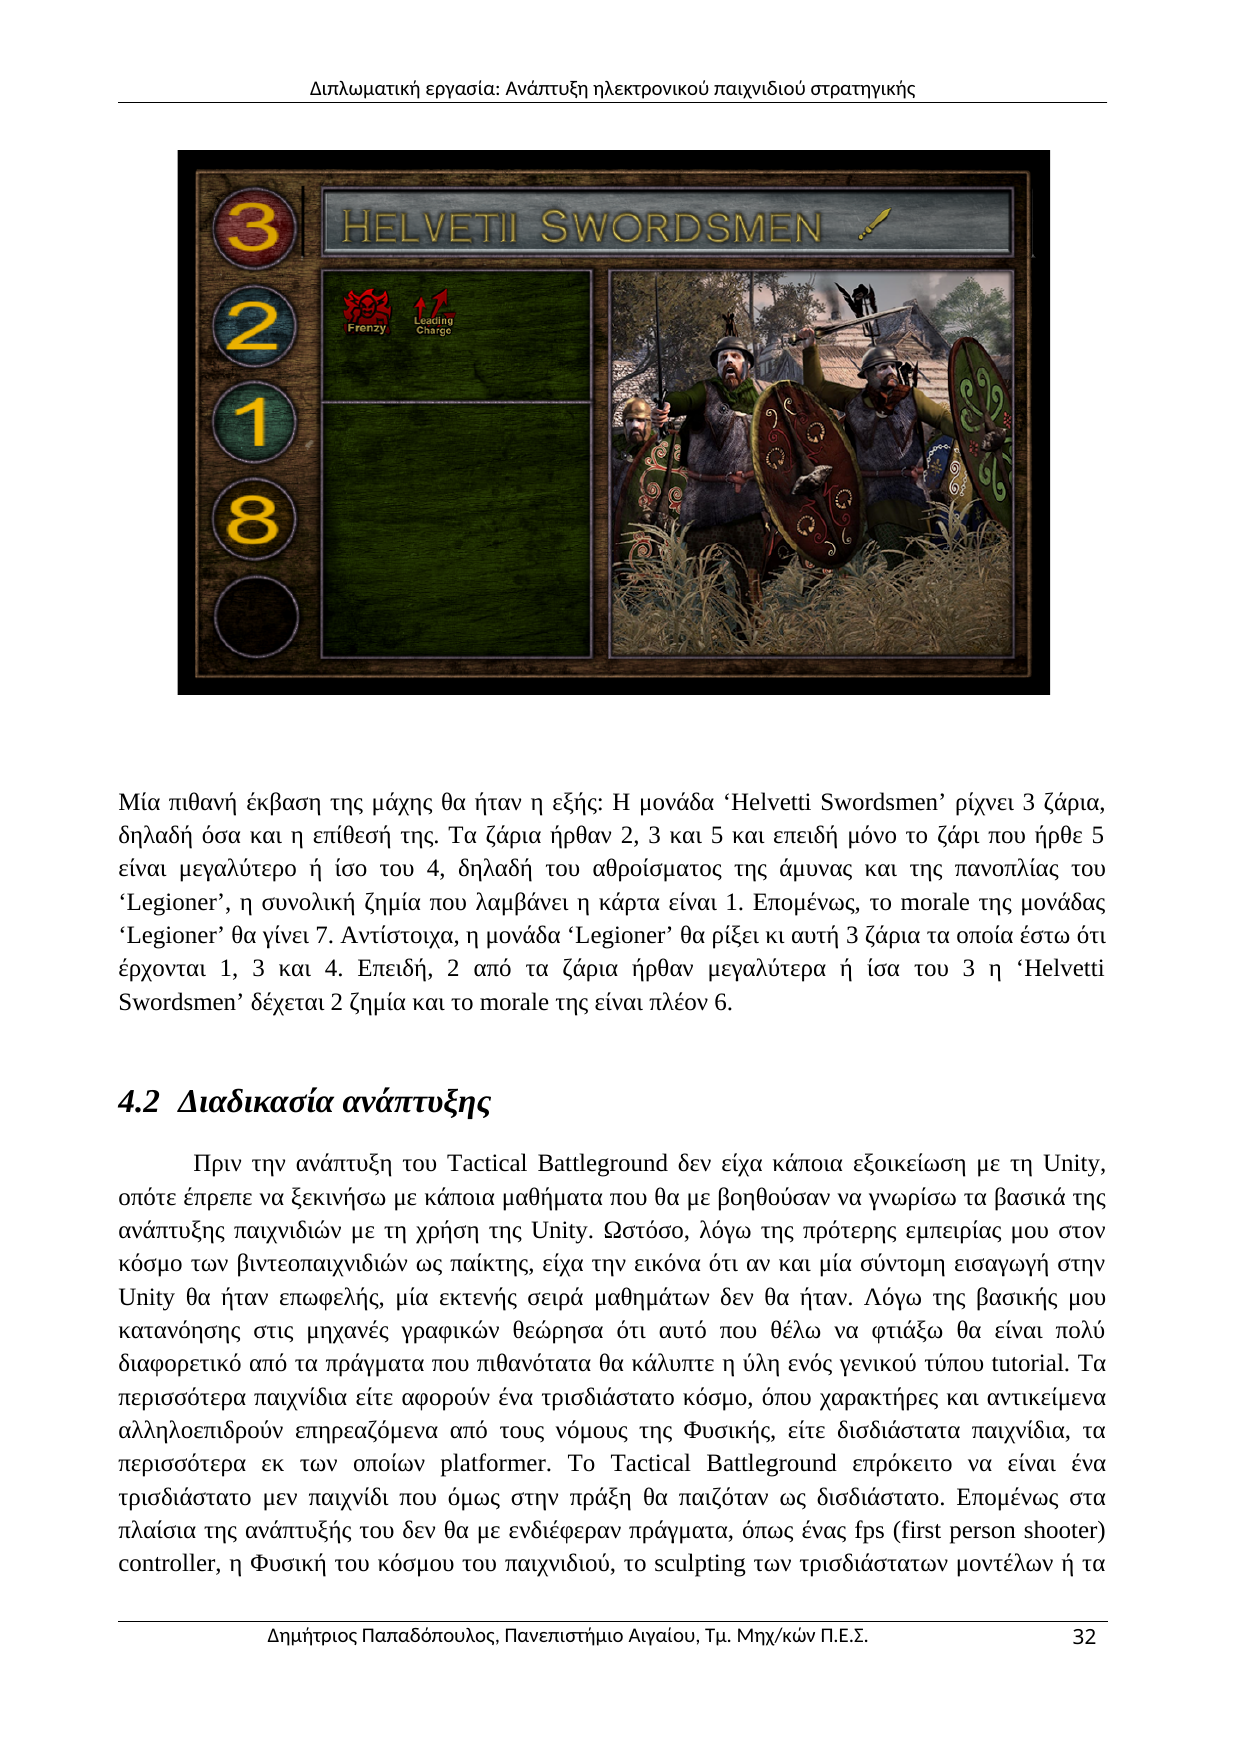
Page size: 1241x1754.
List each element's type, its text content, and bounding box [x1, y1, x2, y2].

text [118, 1145, 1107, 1578]
text Μία πιθανή έκβαση της μάχης θα ήταν η εξής: Η μονάδα ‘Helvetti Swordsmen’ ρίχνει 3 ζάρια, δηλαδή όσα και η επίθεσή της. Τα ζάρια ήρθαν 2, 3 και 5 και επειδή μόνο το ζάρι που ήρθε 5 είναι μεγαλύτερο ή ίσο του 4, δηλαδή του αθροίσματος της άμυνας και της πανοπλίας του ‘Legioner’, η συνολική ζημία που λαμβάνει η κάρτα είναι 1. Επομένως, το morale της μονάδας ‘Legioner’ θα γίνει 7. Αντίστοιχα, η μονάδα ‘Legioner’ θα ρίξει κι αυτή 3 ζάρια τα οποία έστω ότι έρχονται 1, 3 και 4. Επειδή, 2 από τα ζάρια ήρθαν μεγαλύτερα ή ίσα του 3 η ‘Helvetti Swordsmen’ δέχεται 2 ζημία και το morale της είναι πλέον 6. [118, 783, 1107, 1017]
picture [177, 150, 1050, 695]
subtitle Διαδικασία ανάπτυξης [118, 1081, 1113, 1119]
